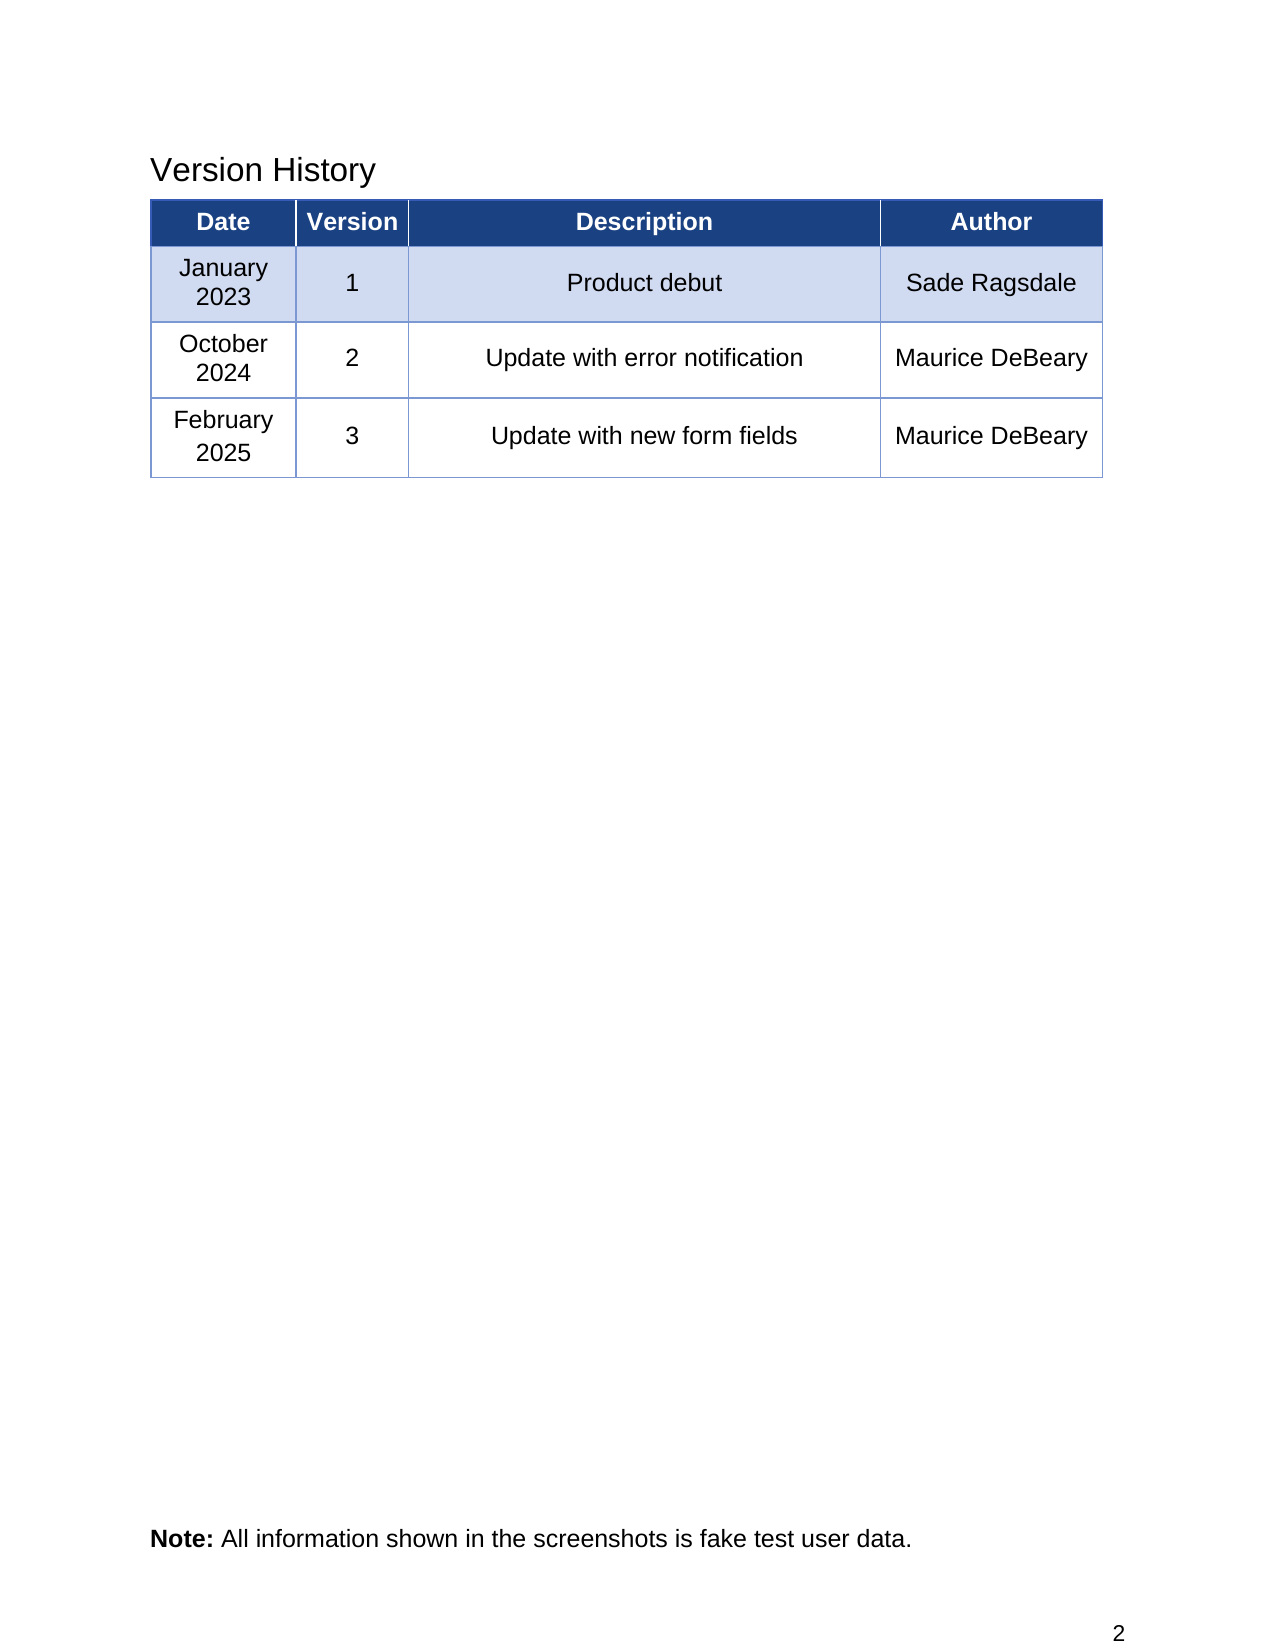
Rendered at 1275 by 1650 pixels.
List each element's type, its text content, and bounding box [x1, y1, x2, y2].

table_cell January 2023 [152, 247, 295, 321]
table_cell Product debut [409, 247, 880, 321]
table_cell 2 [297, 323, 408, 397]
table_header Date [152, 201, 295, 246]
table_header Version [297, 201, 408, 246]
table_cell October 2024 [152, 323, 295, 397]
table_header Description [409, 201, 880, 246]
table_cell Sade Ragsdale [881, 247, 1102, 321]
table_cell Maurice DeBeary [881, 399, 1102, 477]
table_cell February 2025 [152, 399, 295, 477]
text Version History [150, 150, 1125, 188]
table_cell 1 [297, 247, 408, 321]
table_cell Update with new form fields [409, 399, 880, 477]
table_header Author [881, 201, 1102, 246]
table_cell 3 [297, 399, 408, 477]
table_cell Maurice DeBeary [881, 323, 1102, 397]
table_cell Update with error notification [409, 323, 880, 397]
